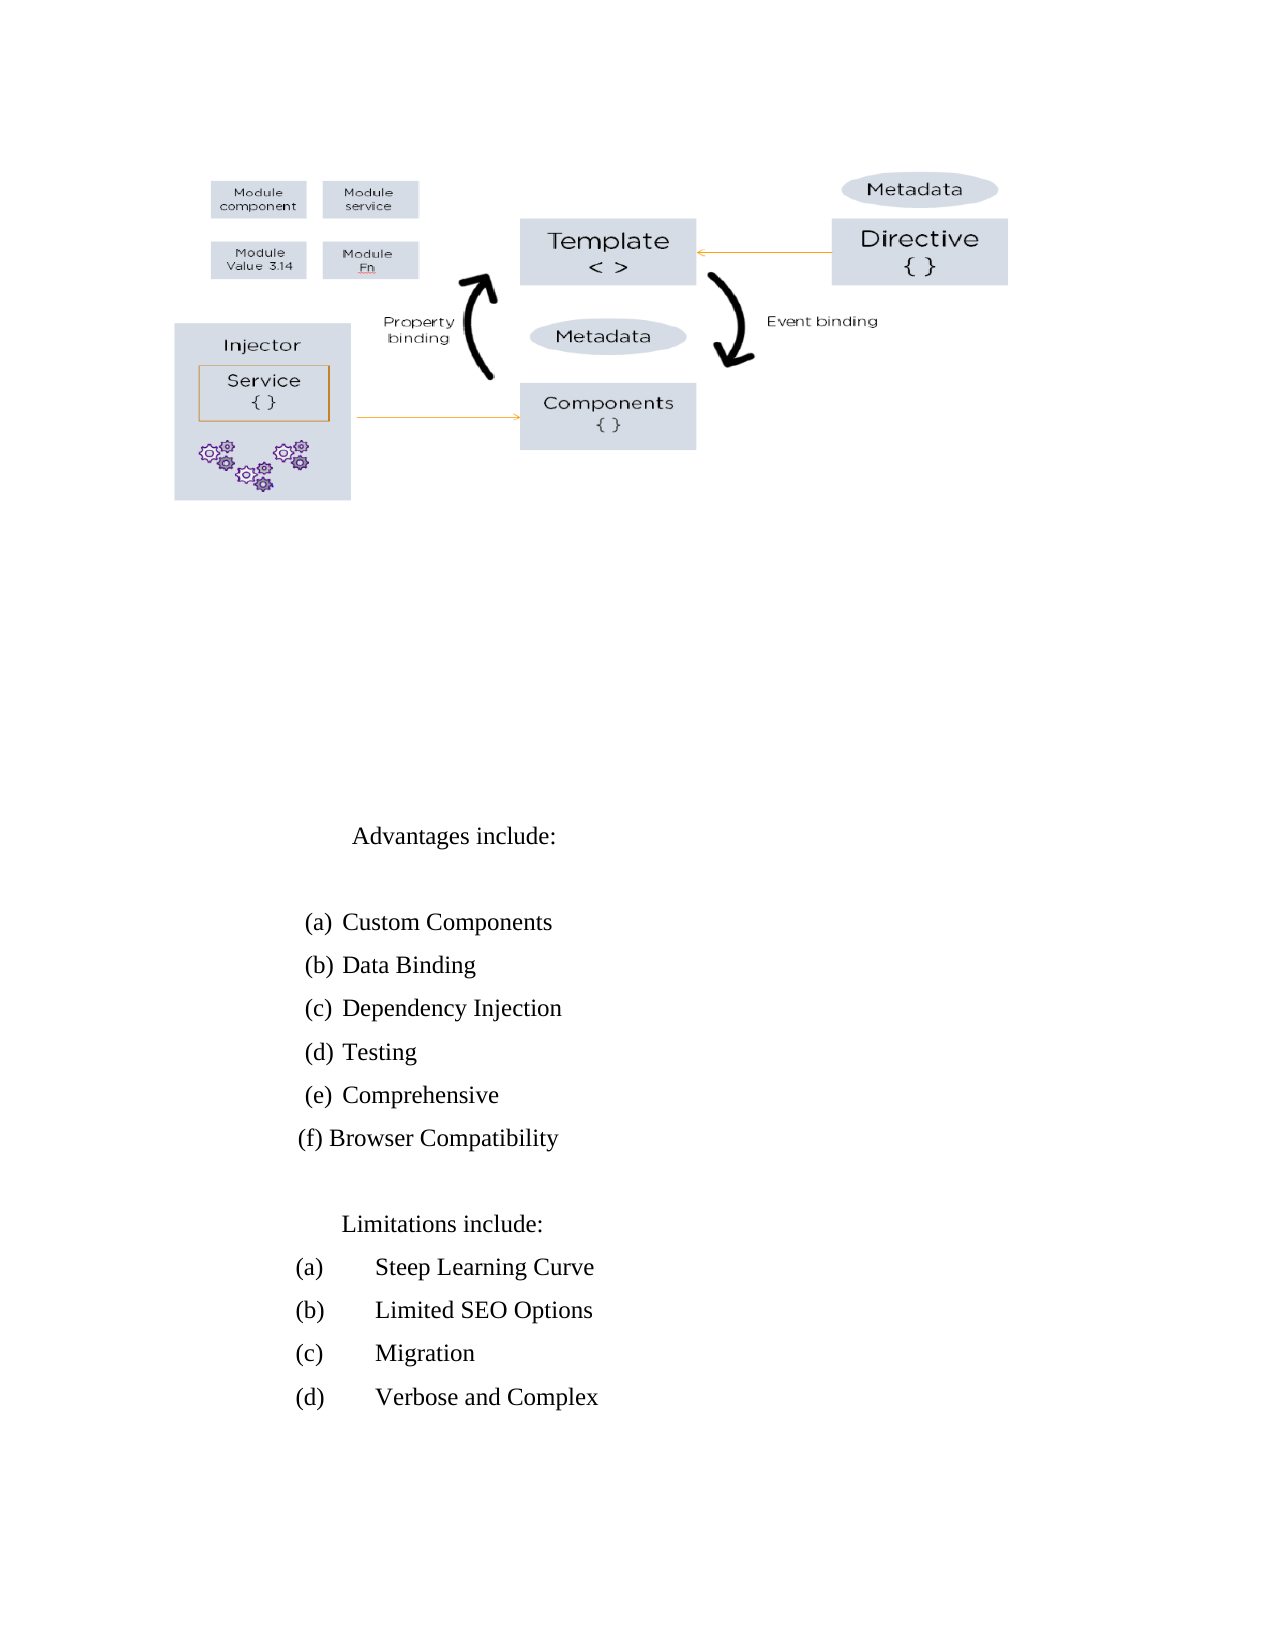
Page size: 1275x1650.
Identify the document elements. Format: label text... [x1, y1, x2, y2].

picture [120, 150, 1094, 512]
text Limitations include: [148, 1209, 1125, 1238]
list Verbose and Complex [295, 1382, 1125, 1410]
list Dependency Injection [304, 993, 1125, 1022]
list Data Binding [304, 950, 1125, 979]
list Limited SEO Options [295, 1295, 1125, 1324]
list Steep Learning Curve [295, 1252, 1125, 1281]
list (f) Browser Compatibility [298, 1123, 1125, 1152]
list Comprehensive [304, 1080, 1125, 1108]
list Advantages include: [120, 821, 1125, 850]
list Migration [295, 1338, 1125, 1367]
list Custom Components [304, 907, 1125, 936]
list Testing [304, 1037, 1125, 1065]
